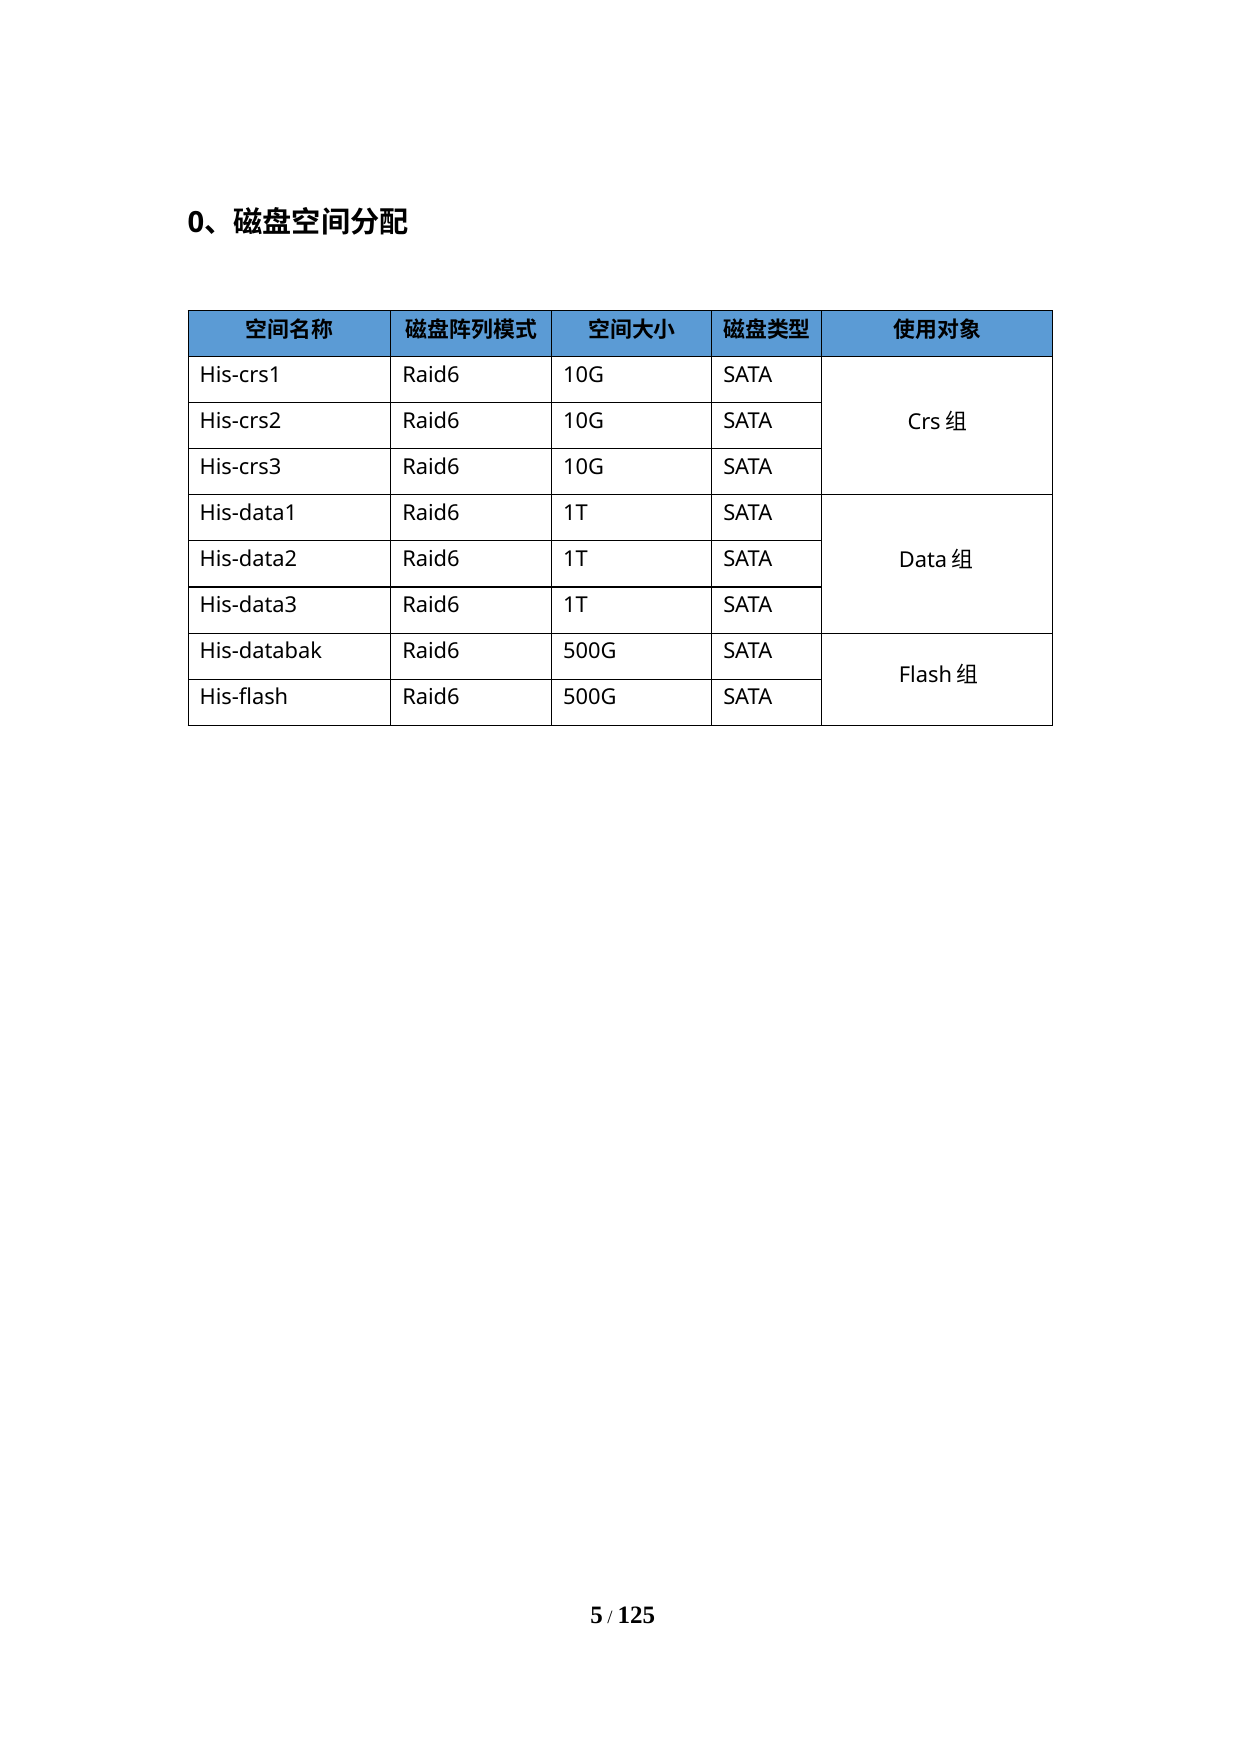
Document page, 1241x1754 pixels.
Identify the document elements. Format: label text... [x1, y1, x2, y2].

table_cell His-data3 [189, 588, 390, 632]
table_cell SATA [712, 680, 821, 724]
table_cell SATA [712, 588, 821, 632]
table_cell His-flash [189, 680, 390, 724]
table_cell 10G [552, 357, 711, 402]
table_cell Data组 [822, 495, 1052, 632]
table_header 磁盘阵列模式 [391, 311, 551, 356]
table_cell 1T [552, 588, 711, 632]
table_cell Flash组 [822, 634, 1052, 724]
table_cell Raid6 [391, 357, 551, 402]
table_header 使用对象 [822, 311, 1052, 356]
table_cell His-data1 [189, 495, 390, 540]
table_cell 1T [552, 495, 711, 540]
table_cell SATA [712, 449, 821, 494]
table_header 空间名称 [189, 311, 390, 356]
table_cell Raid6 [391, 403, 551, 448]
table_cell His-crs2 [189, 403, 390, 448]
table_cell 500G [552, 634, 711, 678]
table_cell 10G [552, 449, 711, 494]
table_cell 10G [552, 403, 711, 448]
table_cell SATA [712, 634, 821, 678]
table_cell Raid6 [391, 634, 551, 678]
table_header 磁盘类型 [712, 311, 821, 356]
table_cell SATA [712, 403, 821, 448]
table_cell Raid6 [391, 680, 551, 724]
table_cell His-data2 [189, 541, 390, 586]
table_cell SATA [712, 357, 821, 402]
table_cell 500G [552, 680, 711, 724]
table_cell Raid6 [391, 495, 551, 540]
table_cell SATA [712, 495, 821, 540]
table_cell Crs组 [822, 357, 1052, 494]
table_cell His-crs3 [189, 449, 390, 494]
table_cell Raid6 [391, 541, 551, 586]
table_cell SATA [712, 541, 821, 586]
table_cell His-crs1 [189, 357, 390, 402]
table_cell Raid6 [391, 449, 551, 494]
subtitle 0、磁盘空间分配 [187, 187, 1053, 252]
table_cell 1T [552, 541, 711, 586]
table_header 空间大小 [552, 311, 711, 356]
table_cell Raid6 [391, 588, 551, 632]
table_cell His-databak [189, 634, 390, 678]
